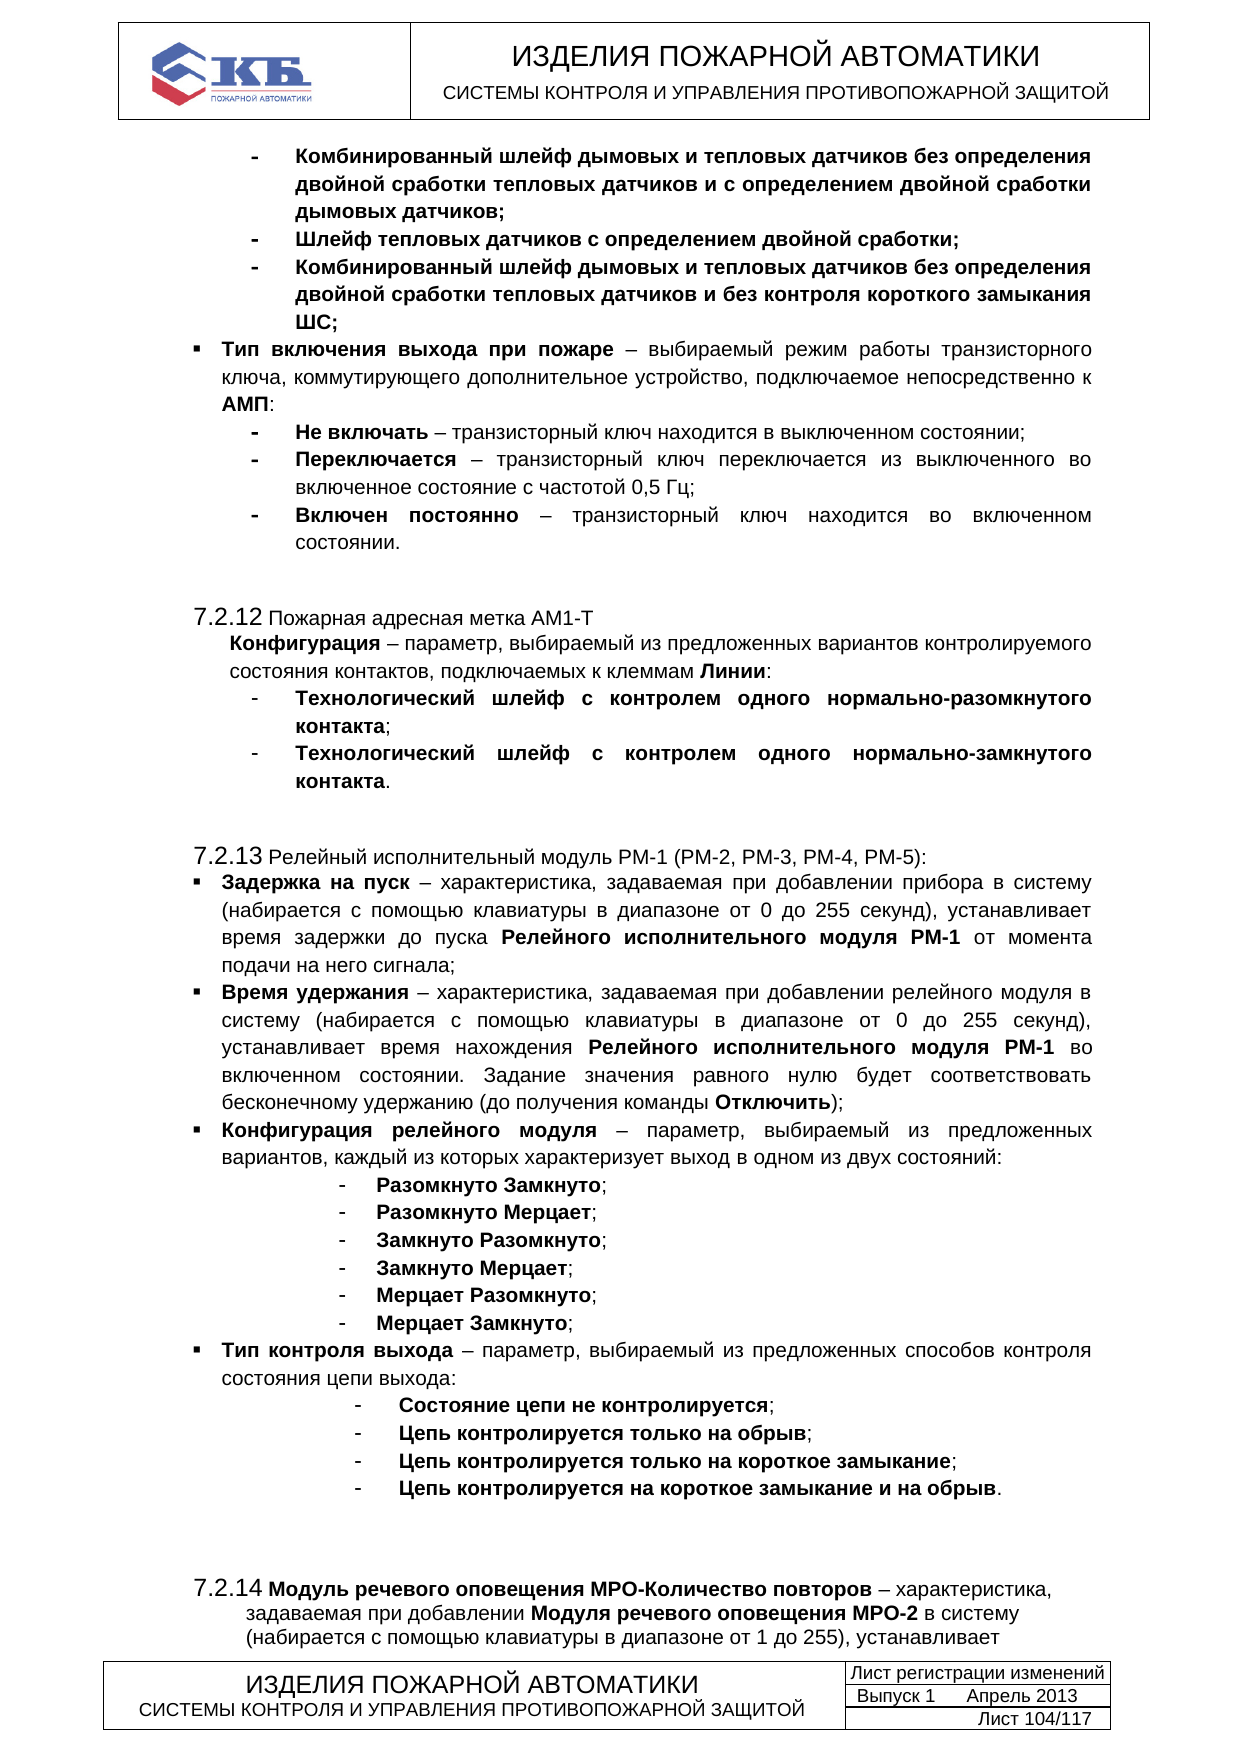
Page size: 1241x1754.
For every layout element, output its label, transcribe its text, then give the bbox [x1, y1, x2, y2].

list Тип контроля выхода – параметр, выбираемый из предложенных способов контроля состояния цепи выхода: [192, 1338, 1092, 1390]
list Релейный исполнительный модуль РМ-1 (РМ-2, РМ-3, РМ-4, РМ-5): [193, 841, 1092, 870]
list Шлейф тепловых датчиков с определением двойной сработки; [251, 227, 1092, 251]
list Мерцает Разомкнуто; [339, 1283, 1092, 1307]
list Замкнуто Разомкнуто; [339, 1228, 1092, 1252]
list Конфигурация – параметр, выбираемый из предложенных вариантов контролируемого состояния контактов, подключаемых к клеммам Линии: [229, 631, 1092, 682]
list Тип включения выхода при пожаре – выбираемый режим работы транзисторного ключа, коммутирующего дополнительное устройство, подключаемое непосредственно к АМП: [192, 337, 1092, 416]
list Задержка на пуск – характеристика, задаваемая при добавлении прибора в систему (набирается с помощью клавиатуры в диапазоне от 0 до 255 секунд), устанавливает время задержки до пуска Релейного исполнительного модуля РМ-1 от момента подачи на него сигнала; [192, 870, 1092, 976]
list Включен постоянно – транзисторный ключ находится во включенном состоянии. [251, 502, 1092, 554]
list Цепь контролируется только на короткое замыкание; [354, 1448, 1092, 1473]
list Замкнуто Мерцает; [339, 1255, 1092, 1279]
list Состояние цепи не контролируется; [354, 1393, 1092, 1417]
list Конфигурация релейного модуля – параметр, выбираемый из предложенных вариантов, каждый из которых характеризует выход в одном из двух состояний: [192, 1117, 1092, 1169]
list Цепь контролируется только на обрыв; [354, 1421, 1092, 1445]
list Пожарная адресная метка АМ1-Т [193, 602, 1092, 631]
list Цепь контролируется на короткое замыкание и на обрыв. [354, 1476, 1092, 1500]
picture [148, 34, 325, 115]
list Комбинированный шлейф дымовых и тепловых датчиков без определения двойной сработки тепловых датчиков и с определением двойной сработки дымовых датчиков; [251, 144, 1092, 223]
list Комбинированный шлейф дымовых и тепловых датчиков без определения двойной сработки тепловых датчиков и без контроля короткого замыкания ШС; [251, 254, 1092, 333]
list Не включать – транзисторный ключ находится в выключенном состоянии; [251, 420, 1092, 444]
list Время удержания – характеристика, задаваемая при добавлении релейного модуля в систему (набирается с помощью клавиатуры в диапазоне от 0 до 255 секунд), устанавливает время нахождения Релейного исполнительного модуля РМ-1 во включенном состоянии. Задание значения равного нулю будет соответствовать бесконечному удержанию (до получения команды Отключить); [192, 980, 1092, 1114]
list Переключается – транзисторный ключ переключается из выключенного во включенное состояние с частотой 0,5 Гц; [251, 447, 1092, 499]
list Технологический шлейф с контролем одного нормально-разомкнутого контакта; [251, 686, 1092, 738]
list Разомкнуто Мерцает; [339, 1200, 1092, 1224]
list Технологический шлейф с контролем одного нормально-замкнутого контакта. [251, 741, 1092, 793]
list Разомкнуто Замкнуто; [339, 1173, 1092, 1197]
list Мерцает Замкнуто; [339, 1311, 1092, 1335]
